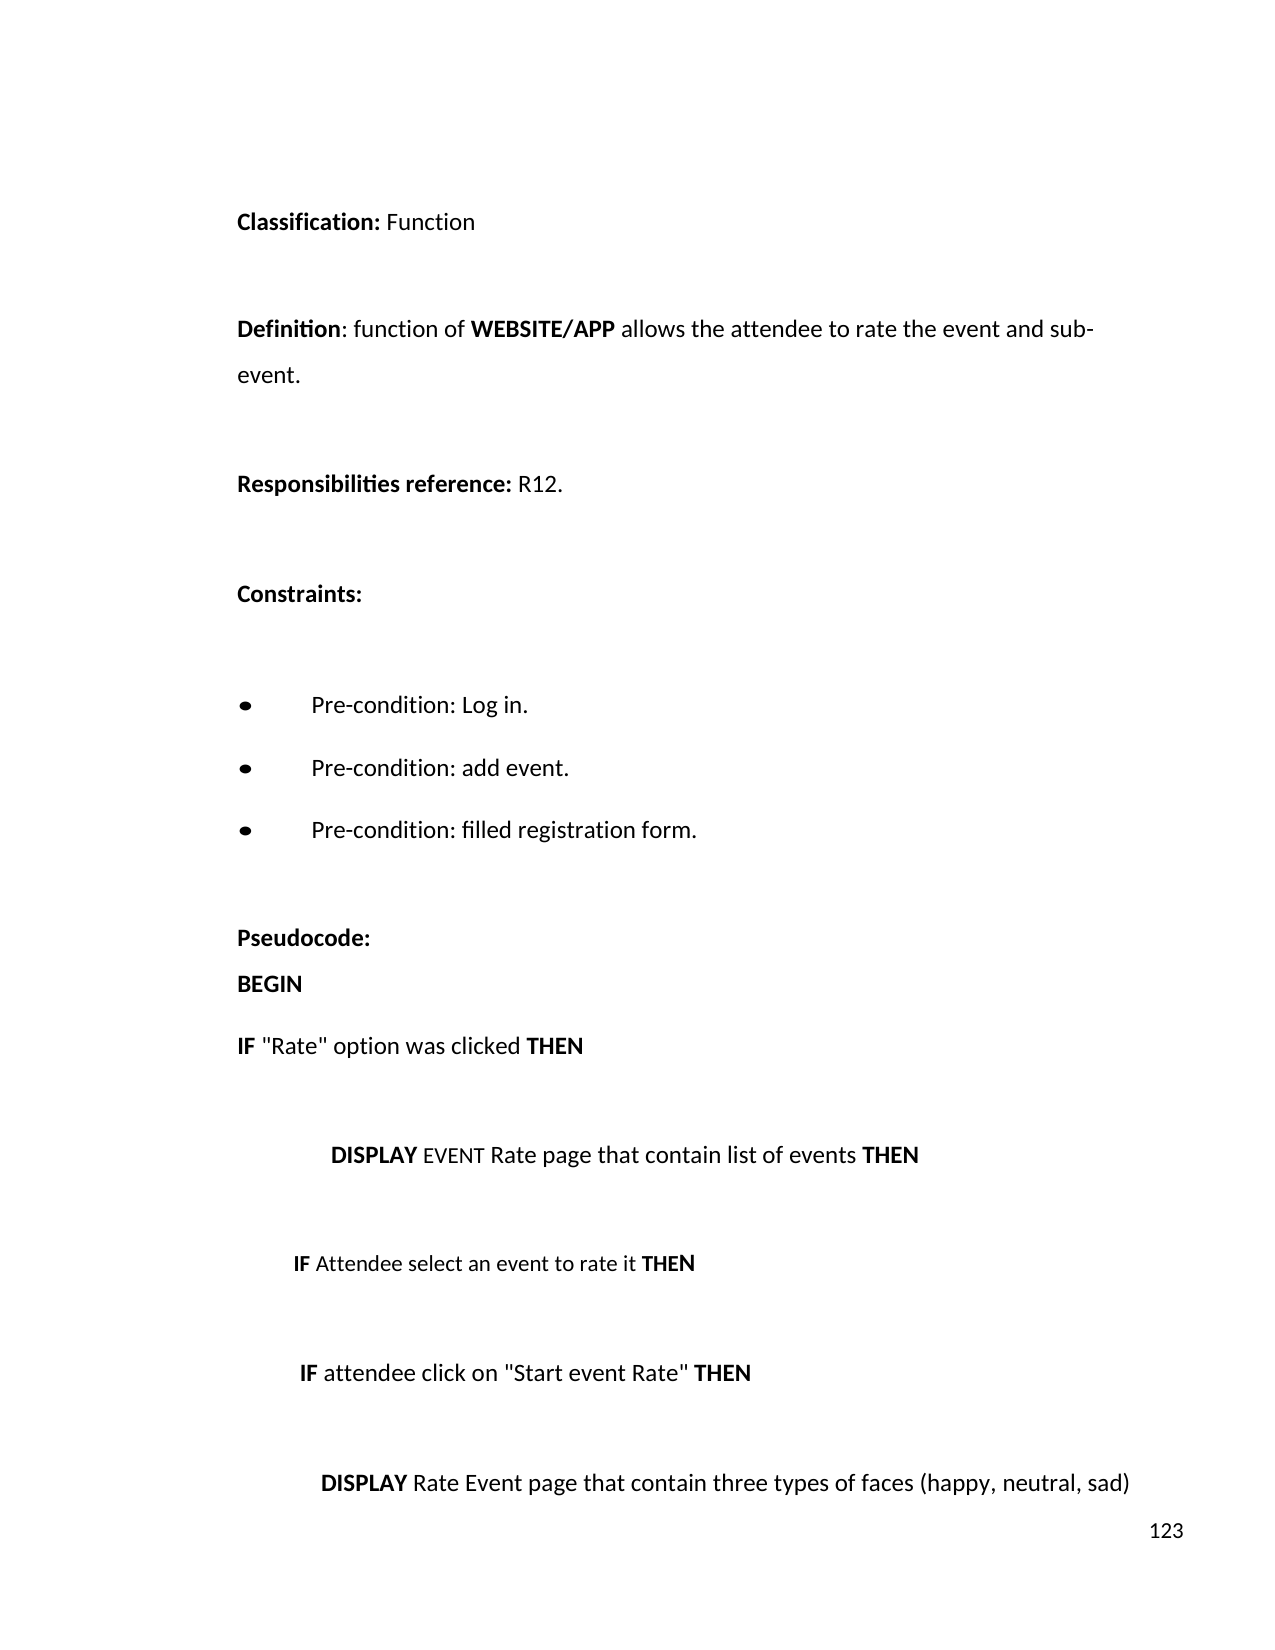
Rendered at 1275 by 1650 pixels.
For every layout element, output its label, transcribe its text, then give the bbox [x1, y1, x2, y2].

text DISPLAY EVENT Rate page that contain list of events THEN [331, 1139, 1198, 1170]
text Classification: Function [237, 206, 1198, 236]
text IF attendee click on "Start event Rate" THEN [299, 1357, 1198, 1387]
text IF Attendee select an event to rate it THEN [293, 1247, 1198, 1278]
text • Pre-condition: Log in. [237, 689, 1198, 720]
text Constraints: [237, 578, 1198, 608]
text Pseudocode: BEGIN [237, 922, 374, 998]
text • Pre-condition: add event. [237, 752, 1198, 782]
text DISPLAY Rate Event page that contain three types of faces (happy, neutral, sad) [321, 1466, 1198, 1498]
text Definition: function of WEBSITE/APP allows the attendee to rate the event and sub- event. [237, 313, 1105, 389]
text Responsibilities reference: R12. [237, 468, 1198, 499]
text IF "Rate" option was clicked THEN [237, 1030, 1198, 1061]
text • Pre-condition: filled registration form. [237, 814, 1198, 845]
